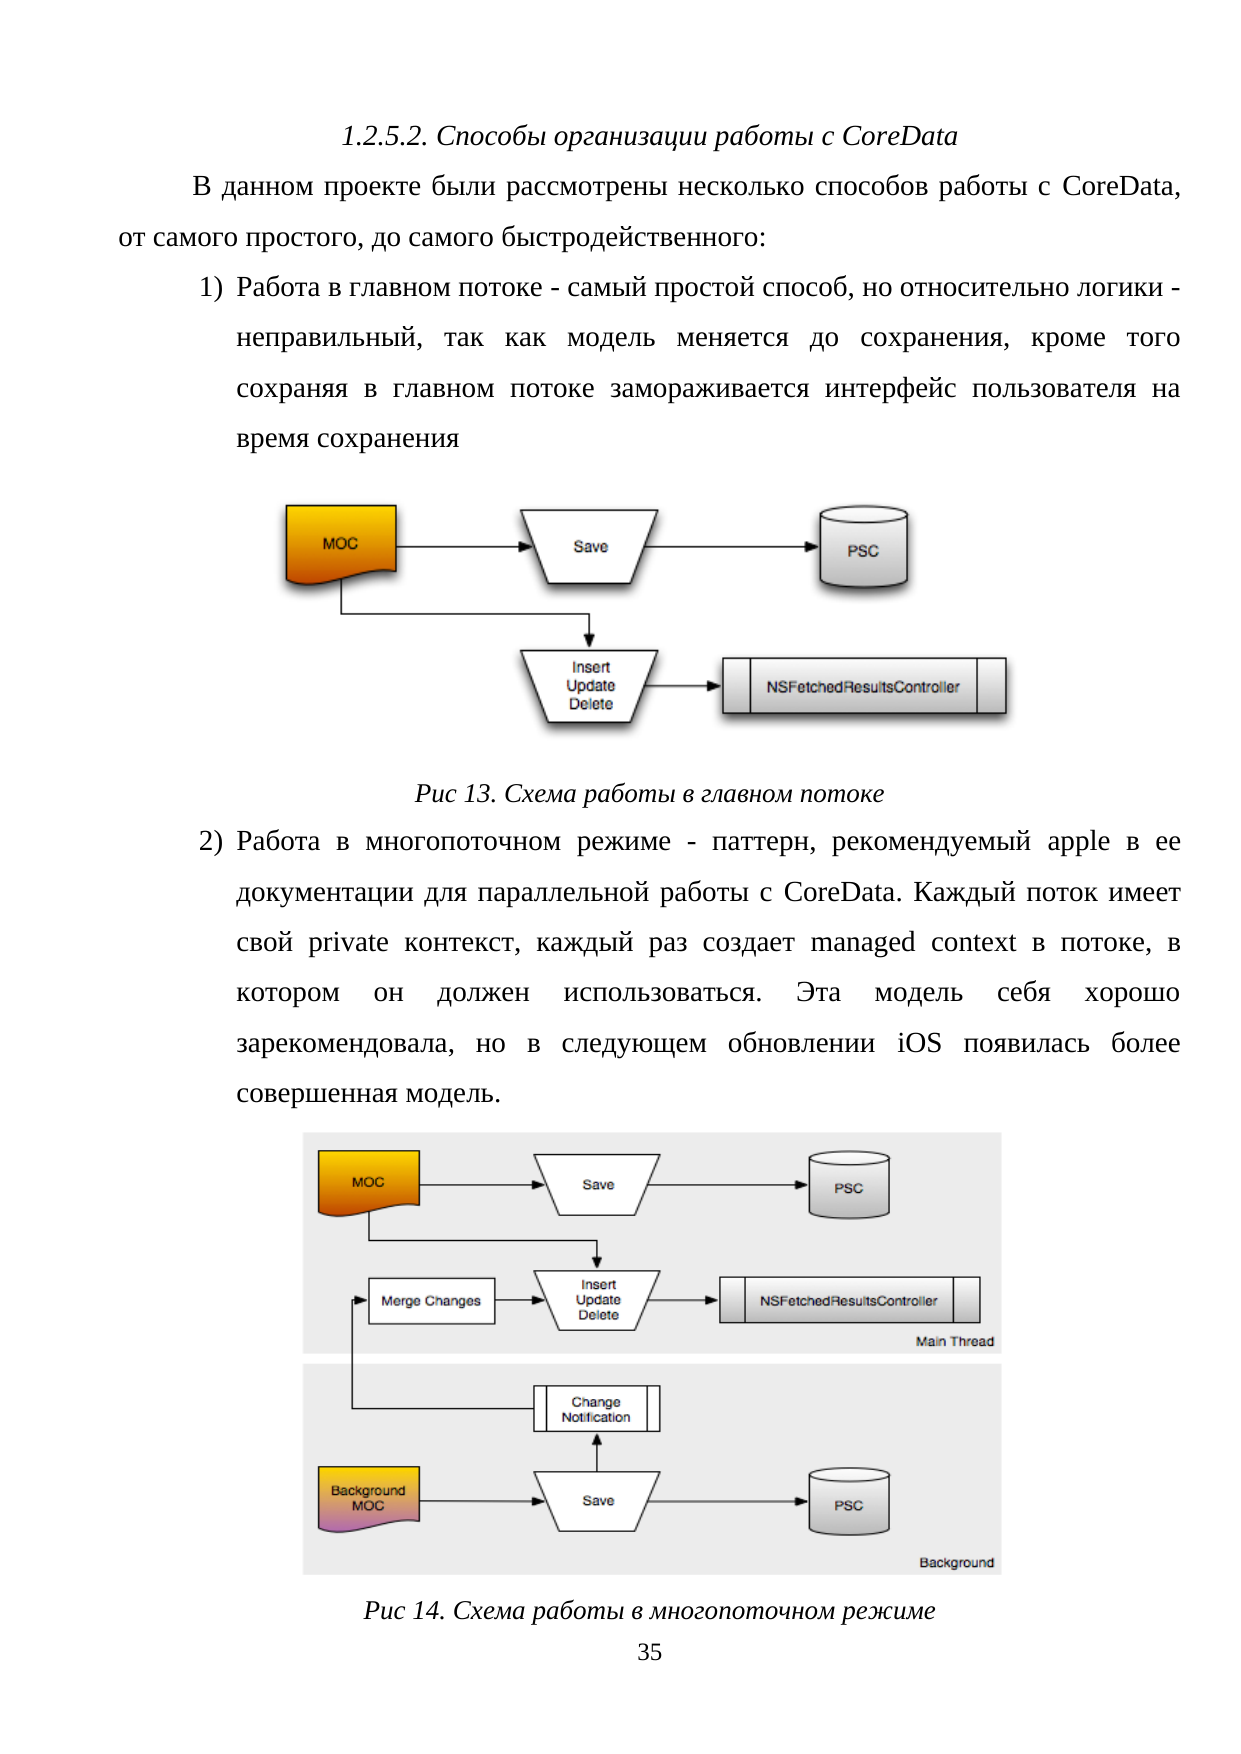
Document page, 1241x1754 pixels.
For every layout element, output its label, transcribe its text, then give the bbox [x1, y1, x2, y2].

picture [255, 470, 1045, 763]
list Рис 14. Схема работы в многопоточном режиме [118, 1594, 1181, 1625]
list 1.2.5.2. Способы организации работы с CoreData [118, 118, 1181, 152]
picture [293, 1125, 1006, 1580]
list Работа в многопоточном режиме - паттерн, рекомендуемый apple в ее документации для параллельной работы с CoreData. Каждый поток имеет свой private контекст, каждый раз создает managed context в потоке, в котором он должен использоваться. Эта модель себя хорошо зарекомендовала, но в следующем обновлении iOS появилась более совершенная модель. [199, 823, 1181, 1108]
list Работа в главном потоке - самый простой способ, но относительно логики - неправильный, так как модель меняется до сохранения, кроме того сохраняя в главном потоке замораживается интерфейс пользователя на время сохранения [199, 269, 1181, 453]
list В данном проекте были рассмотрены несколько способов работы с CoreData, от самого простого, до самого быстродейственного: [118, 168, 1181, 252]
list Рис 13. Схема работы в главном потоке [118, 777, 1181, 808]
